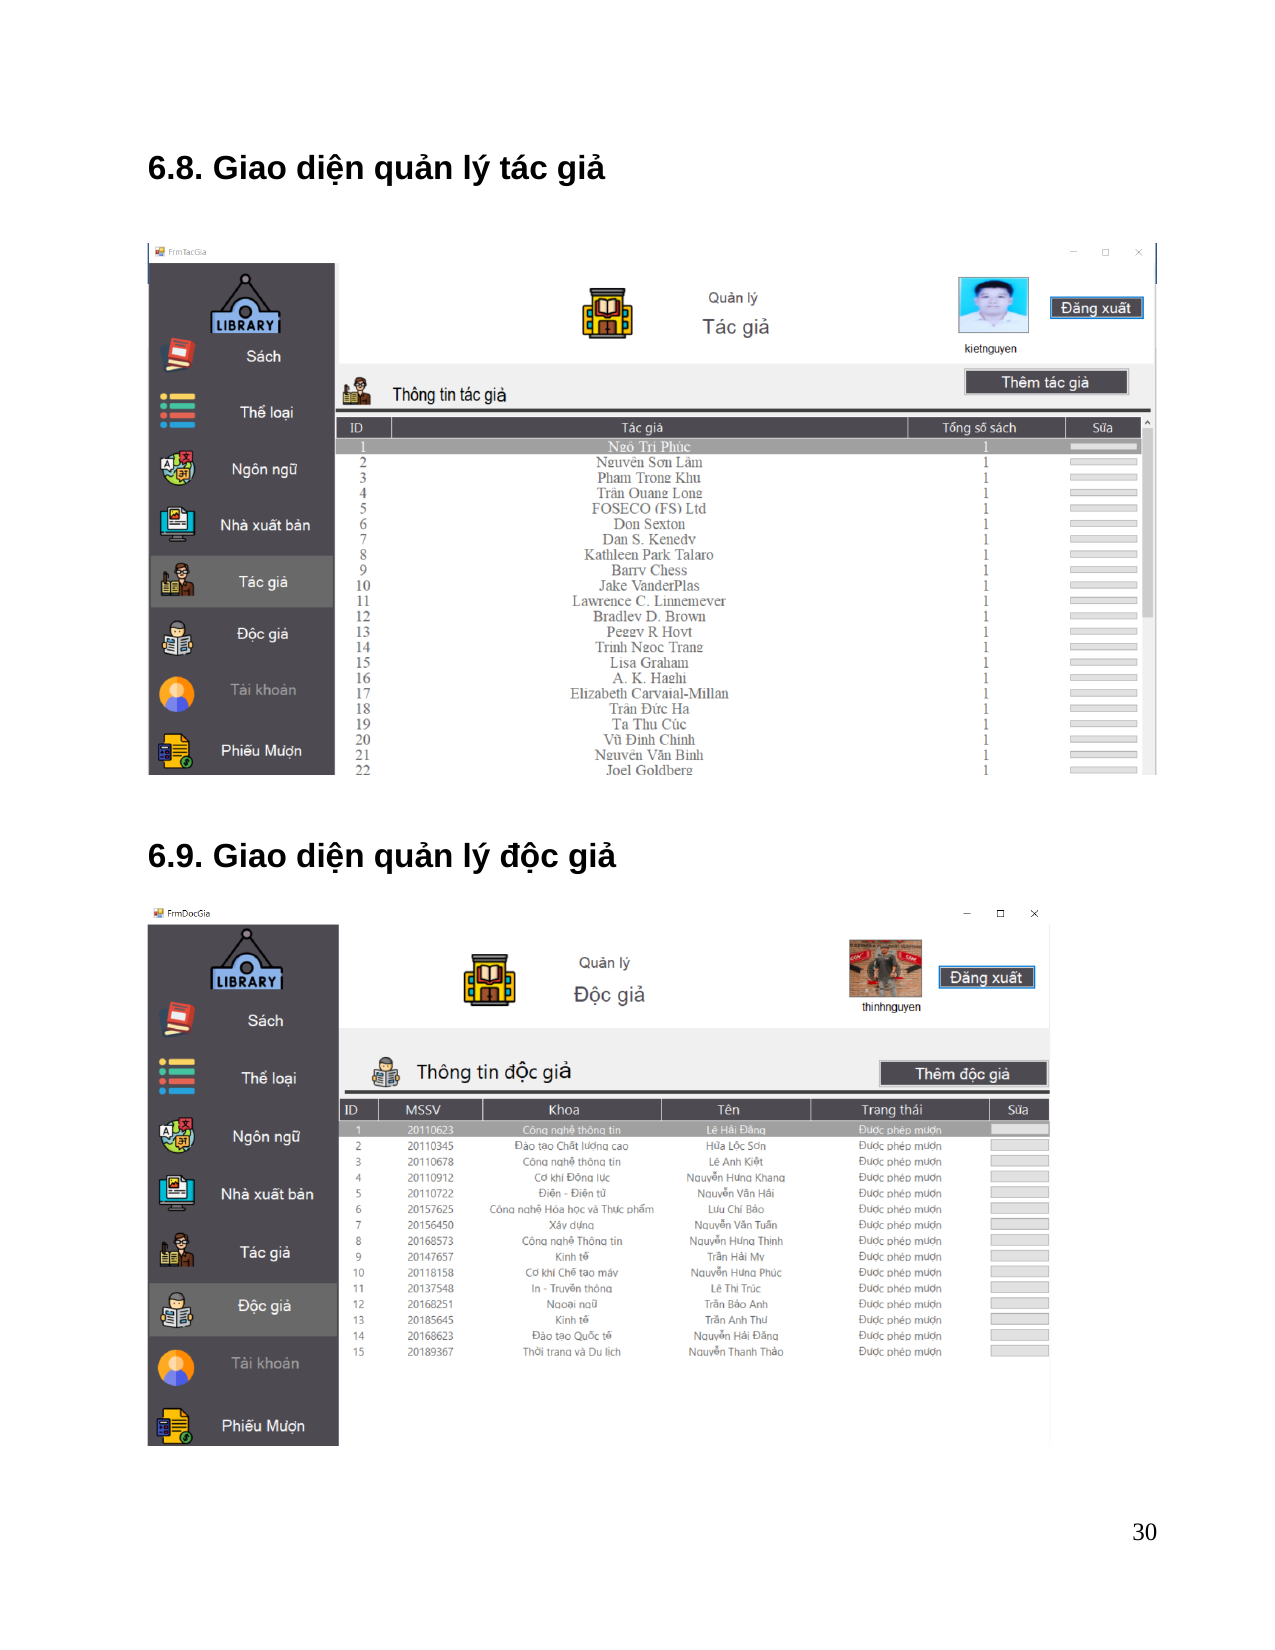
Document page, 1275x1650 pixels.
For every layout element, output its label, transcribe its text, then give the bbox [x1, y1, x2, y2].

picture [147, 903, 1051, 1446]
picture [147, 243, 1157, 775]
subtitle Giao diện quản lý tác giả [148, 148, 1157, 186]
subtitle Giao diện quản lý độc giả [148, 836, 1157, 874]
